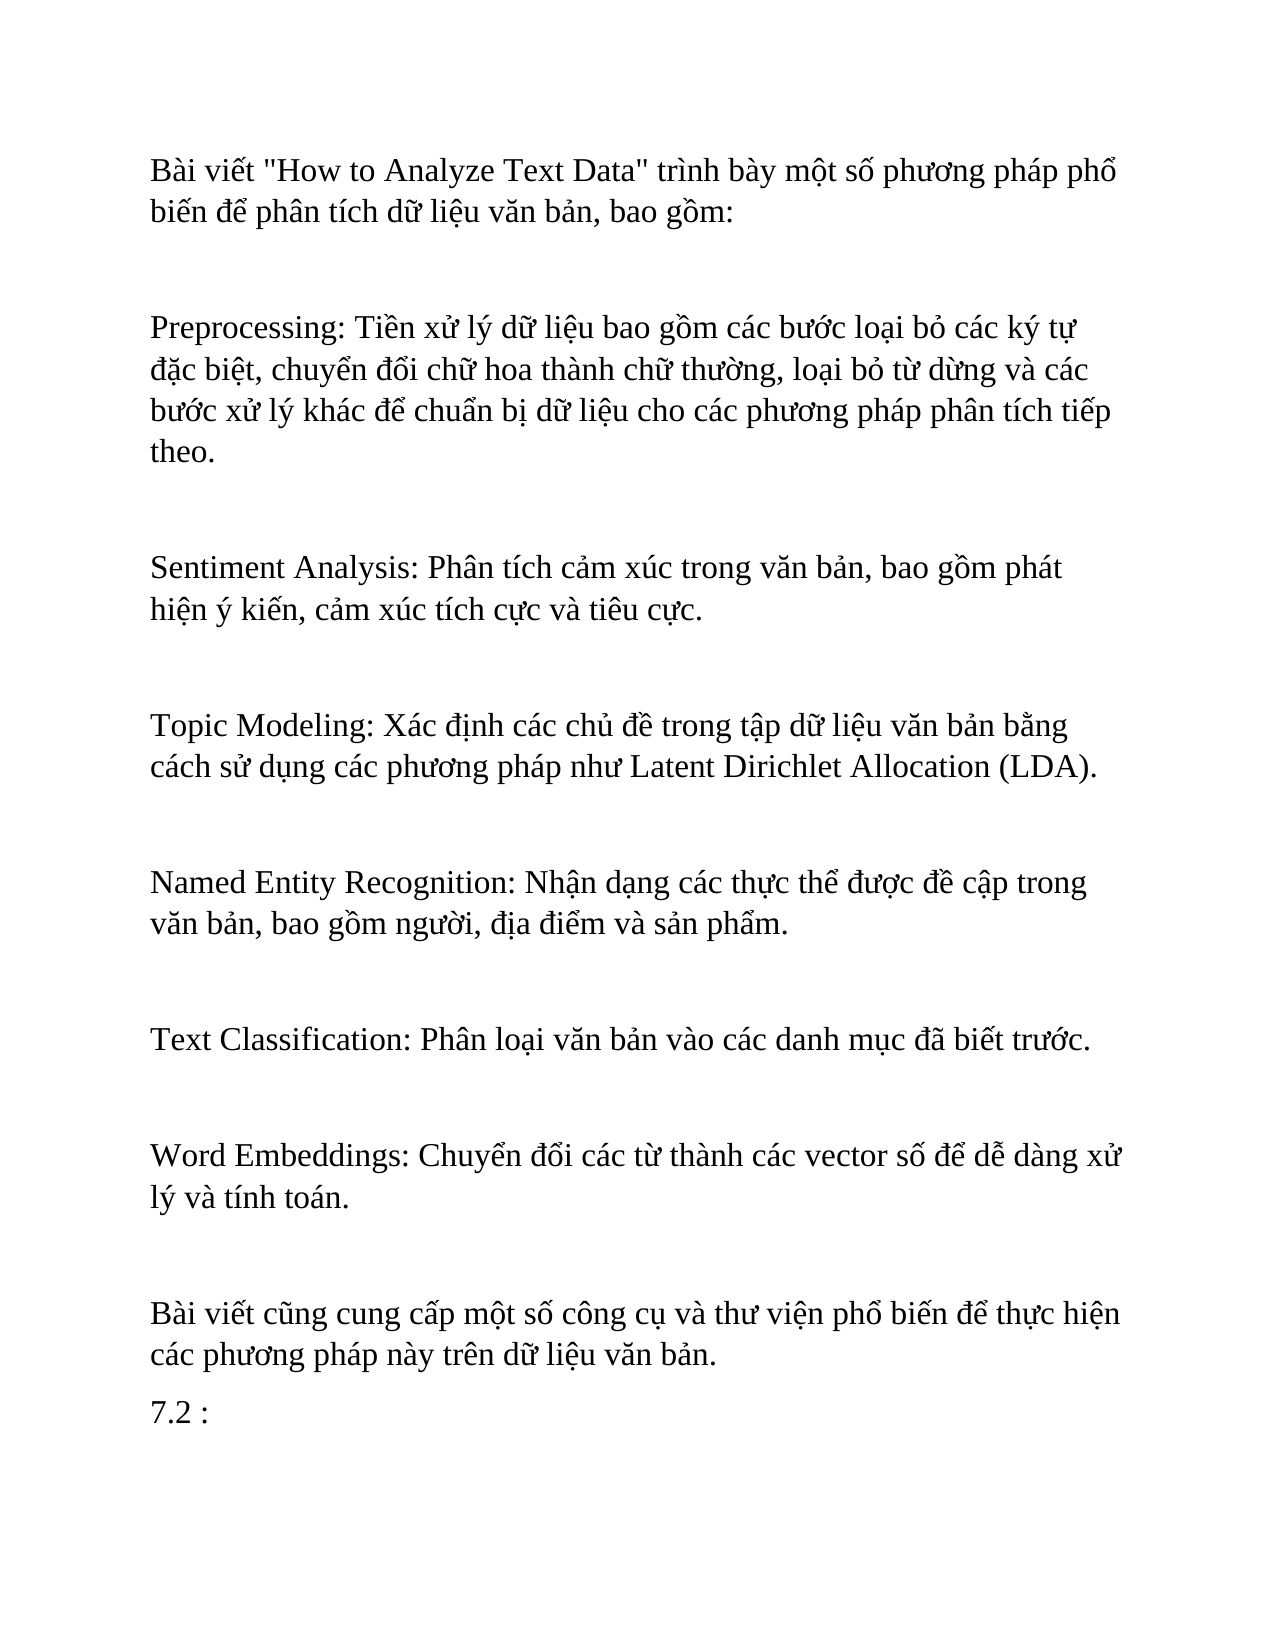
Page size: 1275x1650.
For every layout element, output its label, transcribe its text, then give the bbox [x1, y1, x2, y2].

text Sentiment Analysis: Phân tích cảm xúc trong văn bản, bao gồm phát hiện ý kiến, cảm xúc tích cực và tiêu cực. [150, 547, 1125, 627]
text 7.2 : [150, 1392, 1125, 1431]
text Text Classification: Phân loại văn bản vào các danh mục đã biết trước. [150, 1020, 1125, 1058]
text Bài viết cũng cung cấp một số công cụ và thư viện phổ biến để thực hiện các phương pháp này trên dữ liệu văn bản. [150, 1293, 1125, 1373]
text Topic Modeling: Xác định các chủ đề trong tập dữ liệu văn bản bằng cách sử dụng các phương pháp như Latent Dirichlet Allocation (LDA). [150, 705, 1125, 784]
text Preprocessing: Tiền xử lý dữ liệu bao gồm các bước loại bỏ các ký tự đặc biệt, chuyển đổi chữ hoa thành chữ thường, loại bỏ từ dừng và các bước xử lý khác để chuẩn bị dữ liệu cho các phương pháp phân tích tiếp theo. [150, 307, 1125, 470]
text Word Embeddings: Chuyển đổi các từ thành các vector số để dễ dàng xử lý và tính toán. [150, 1136, 1125, 1215]
text Named Entity Recognition: Nhận dạng các thực thể được đề cập trong văn bản, bao gồm người, địa điểm và sản phẩm. [150, 862, 1125, 942]
text Bài viết "How to Analyze Text Data" trình bày một số phương pháp phổ biến để phân tích dữ liệu văn bản, bao gồm: [150, 150, 1125, 230]
